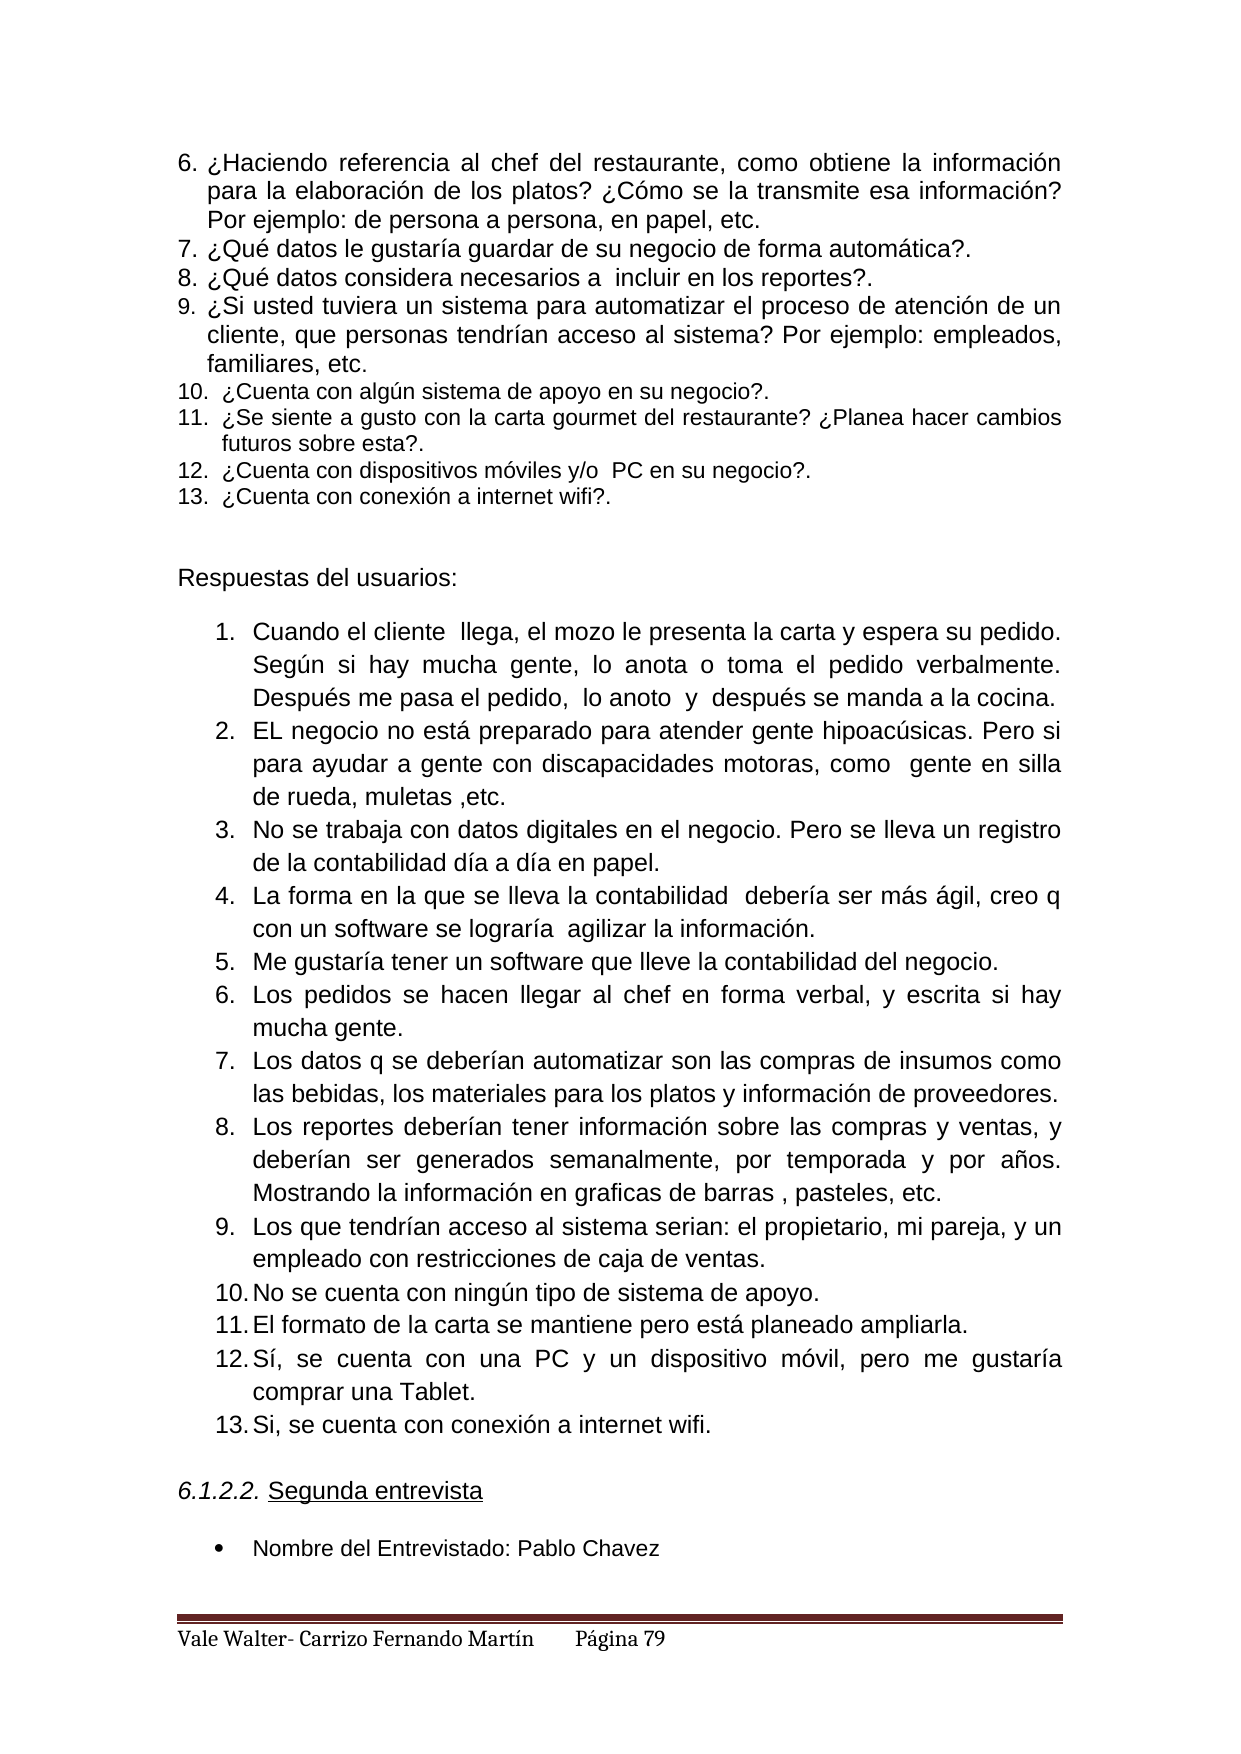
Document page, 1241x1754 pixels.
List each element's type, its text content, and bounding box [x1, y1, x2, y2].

list EL negocio no está preparado para atender gente hipoacúsicas. Pero si para ayudar a gente con discapacidades motoras, como gente en silla de rueda, muletas ,etc. [215, 716, 1063, 811]
list Los datos q se deberían automatizar son las compras de insumos como las bebidas, los materiales para los platos y información de proveedores. [215, 1046, 1063, 1108]
list Si, se cuenta con conexión a internet wifi. [215, 1409, 1063, 1438]
list No se trabaja con datos digitales en el negocio. Pero se lleva un registro de la contabilidad día a día en papel. [215, 815, 1063, 877]
list Me gustaría tener un software que lleve la contabilidad del negocio. [215, 947, 1063, 976]
list ¿Haciendo referencia al chef del restaurante, como obtiene la información para la elaboración de los platos? ¿Cómo se la transmite esa información? Por ejemplo: de persona a persona, en papel, etc. [177, 148, 1063, 234]
list Los pedidos se hacen llegar al chef en forma verbal, y escrita si hay mucha gente. [215, 980, 1063, 1042]
text Respuestas del usuarios: [177, 563, 1063, 592]
list El formato de la carta se mantiene pero está planeado ampliarla. [215, 1311, 1063, 1339]
list Los que tendrían acceso al sistema serian: el propietario, mi pareja, y un empleado con restricciones de caja de ventas. [215, 1211, 1063, 1273]
list ¿Qué datos le gustaría guardar de su negocio de forma automática?. [177, 234, 1063, 263]
text 6.1.2.2. Segunda entrevista [177, 1476, 1063, 1504]
list La forma en la que se lleva la contabilidad debería ser más ágil, creo q con un software se lograría agilizar la información. [215, 881, 1063, 943]
list No se cuenta con ningún tipo de sistema de apoyo. [215, 1277, 1063, 1306]
list ¿Si usted tuviera un sistema para automatizar el proceso de atención de un cliente, que personas tendrían acceso al sistema? Por ejemplo: empleados, familiares, etc. [177, 291, 1063, 378]
list Los reportes deberían tener información sobre las compras y ventas, y deberían ser generados semanalmente, por temporada y por años. Mostrando la información en graficas de barras , pasteles, etc. [215, 1112, 1063, 1207]
list ¿Cuenta con dispositivos móviles y/o PC en su negocio?. [177, 457, 1063, 483]
list Cuando el cliente llega, el mozo le presenta la carta y espera su pedido. Según si hay mucha gente, lo anota o toma el pedido verbalmente. Después me pasa el pedido, lo anoto y después se manda a la cocina. [215, 617, 1063, 712]
list ¿Se siente a gusto con la carta gourmet del restaurante? ¿Planea hacer cambios futuros sobre esta?. [177, 404, 1063, 457]
list Nombre del Entrevistado: Pablo Chavez [215, 1535, 1063, 1561]
list ¿Cuenta con conexión a internet wifi?. [177, 483, 1063, 509]
list ¿Cuenta con algún sistema de apoyo en su negocio?. [177, 378, 1063, 404]
list Sí, se cuenta con una PC y un dispositivo móvil, pero me gustaría comprar una Tablet. [215, 1343, 1063, 1405]
list ¿Qué datos considera necesarios a incluir en los reportes?. [177, 263, 1063, 291]
